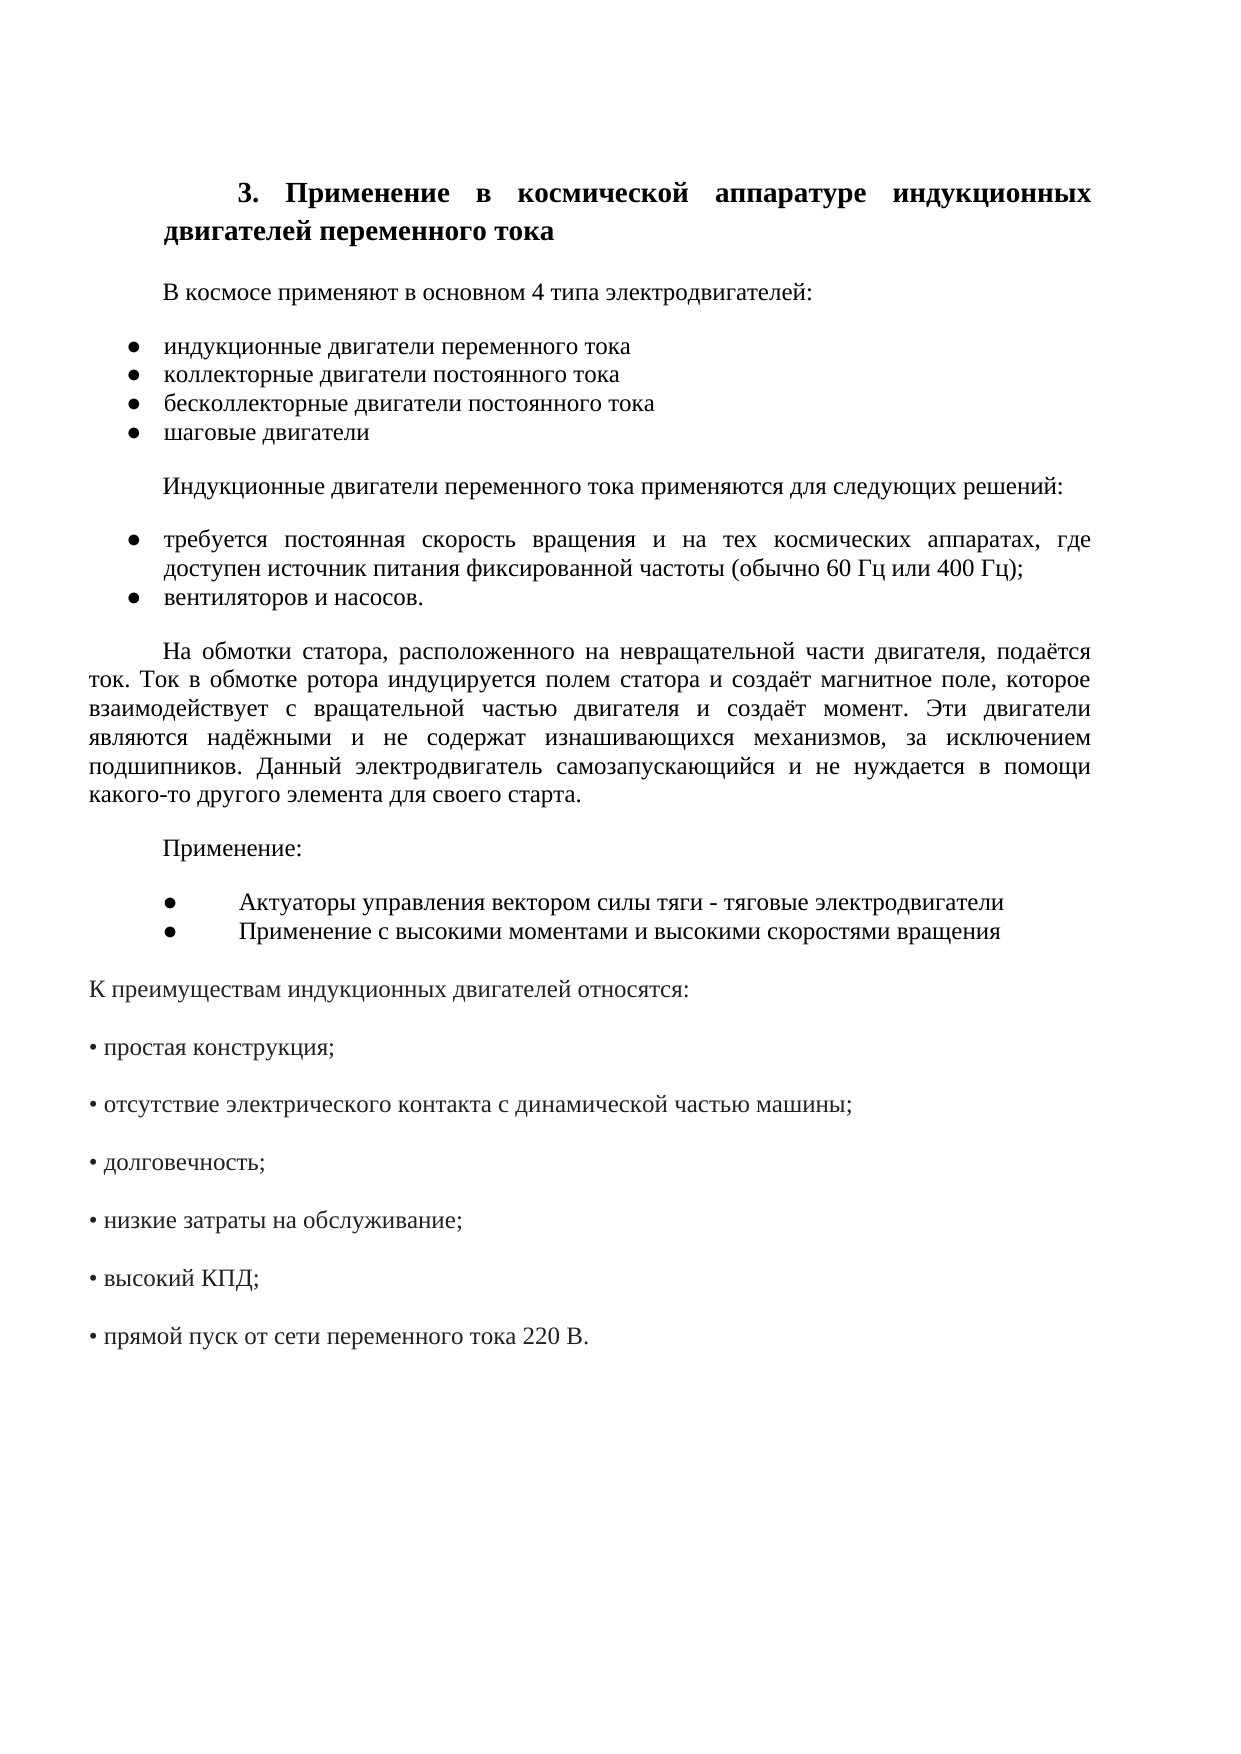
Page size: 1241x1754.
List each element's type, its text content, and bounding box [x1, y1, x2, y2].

list шаговые двигатели [126, 417, 1092, 446]
list вентиляторов и насосов. [126, 582, 1092, 611]
list индукционные двигатели переменного тока [126, 331, 1092, 359]
list коллекторные двигатели постоянного тока [126, 359, 1092, 388]
text • долговечность; [88, 1147, 1092, 1176]
text Индукционные двигатели переменного тока применяются для следующих решений: [88, 471, 1092, 499]
text В космосе применяют в основном 4 типа электродвигателей: [88, 277, 1092, 306]
list требуется постоянная скорость вращения и на тех космических аппаратах, где доступен источник питания фиксированной частоты (обычно 60 Гц или 400 Гц); [126, 524, 1092, 582]
text Применение: [88, 833, 1092, 862]
text • отсутствие электрического контакта с динамической частью машины; [88, 1089, 1092, 1118]
text • низкие затраты на обслуживание; [88, 1205, 1092, 1234]
list Применение с высокими моментами и высокими скоростями вращения [88, 916, 1092, 944]
list бесколлекторные двигатели постоянного тока [126, 388, 1092, 417]
text К преимуществам индукционных двигателей относятся: [88, 974, 1092, 1002]
text • прямой пуск от сети переменного тока 220 В. [88, 1321, 1092, 1350]
text • простая конструкция; [88, 1032, 1092, 1060]
list Актуаторы управления вектором силы тяги - тяговые электродвигатели [88, 887, 1092, 916]
text • высокий КПД; [88, 1263, 1092, 1292]
text На обмотки статора, расположенного на невращательной части двигателя, подаётся ток. Ток в обмотке ротора индуцируется полем статора и создаёт магнитное поле, которое взаимодействует с вращательной частью двигателя и создаёт момент. Эти двигатели являются надёжными и не содержат изнашивающихся механизмов, за исключением подшипников. Данный электродвигатель самозапускающийся и не нуждается в помощи какого-то другого элемента для своего старта. [88, 636, 1092, 808]
subtitle 3. Применение в космической аппаратуре индукционных двигателей переменного тока [163, 175, 1092, 247]
